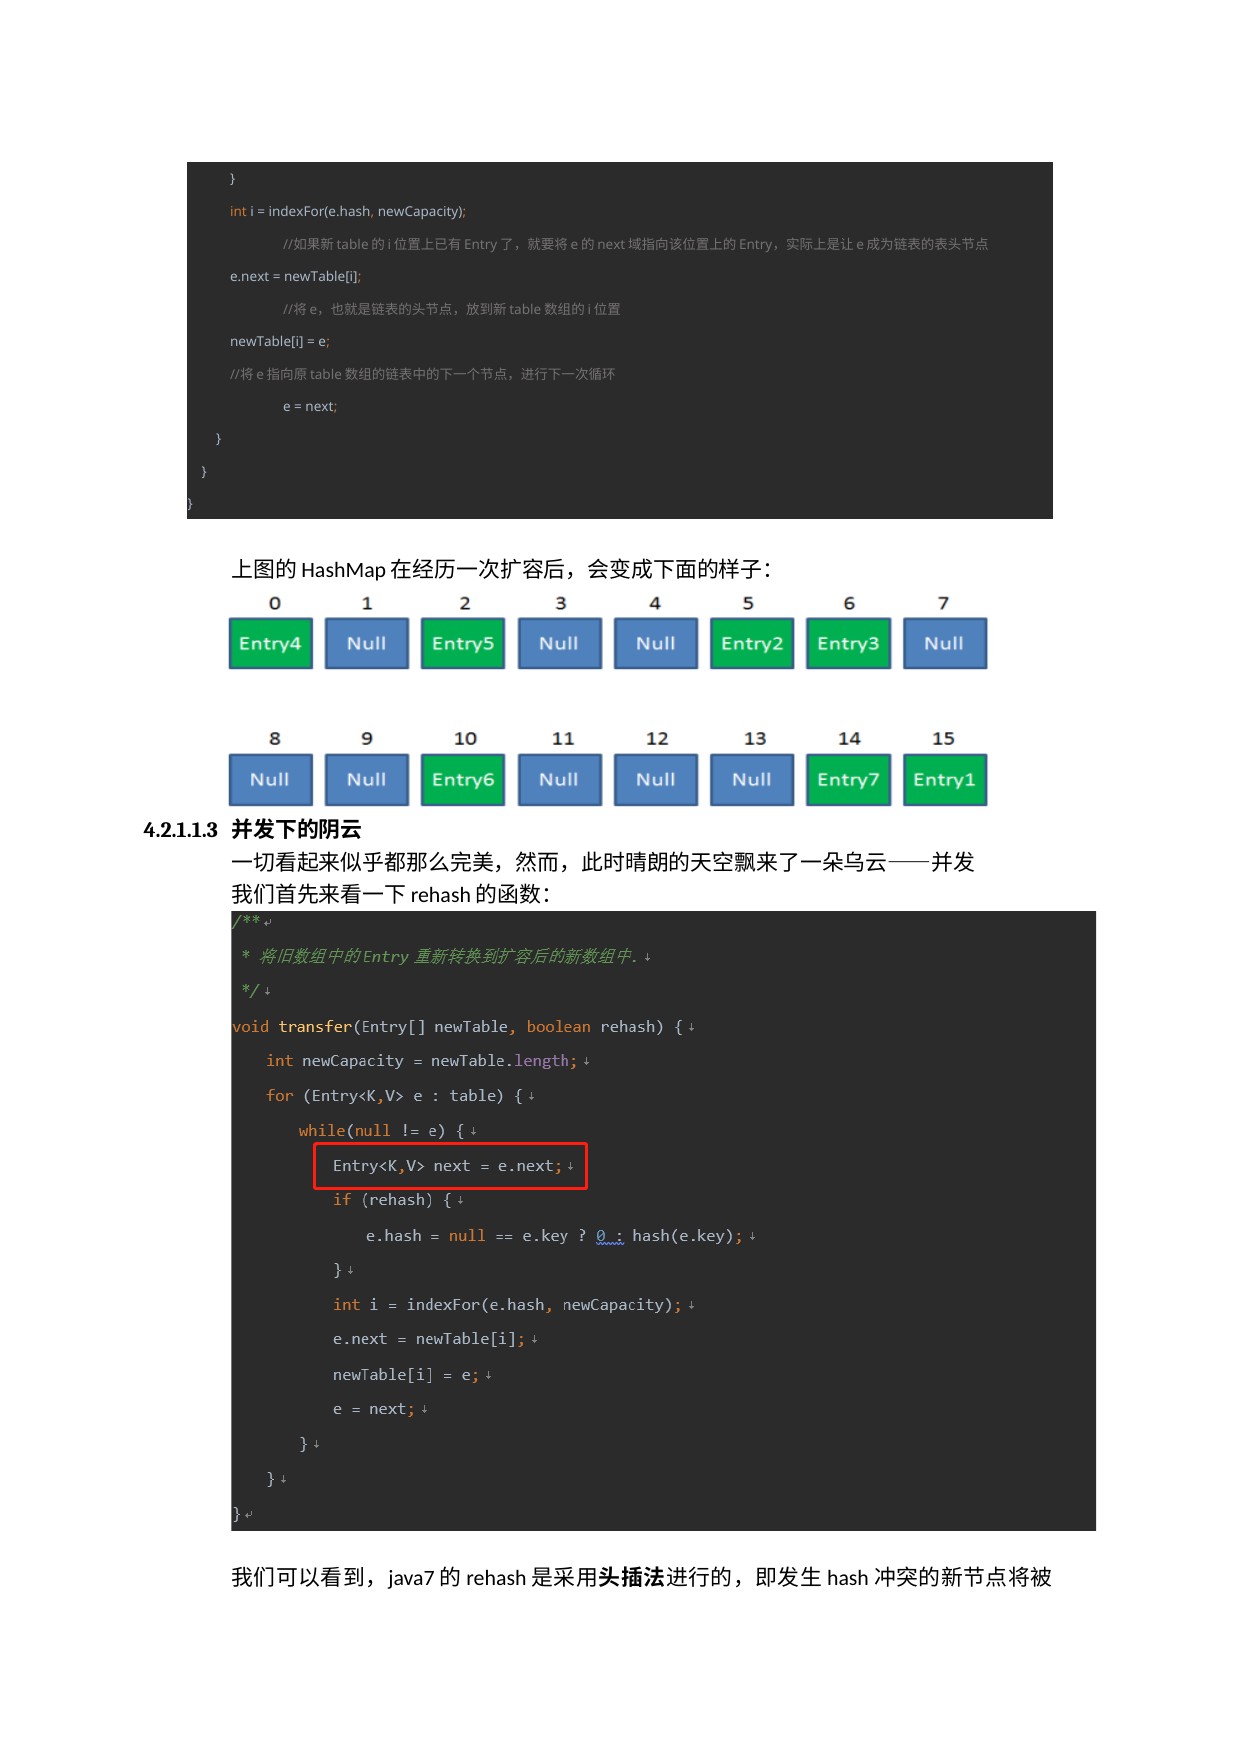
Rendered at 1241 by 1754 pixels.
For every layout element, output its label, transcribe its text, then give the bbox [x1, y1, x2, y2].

picture [231, 909, 1097, 1532]
text 我们首先来看一下rehash的函数： [187, 877, 1053, 909]
text e = next; } } } [187, 389, 1053, 519]
text 上图的HashMap在经历一次扩容后，会变成下面的样子： [187, 552, 1053, 584]
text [187, 1559, 1053, 1592]
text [187, 162, 1053, 227]
text 一切看起来似乎都那么完美，然而，此时晴朗的天空飘来了一朵乌云——并发 [187, 844, 1053, 877]
text //将e，也就是链表的头节点，放到新table数组的i位置 newTable[i] = e; //将e指向原table数组的链表中的下一个节点，进行下一次循环 [187, 292, 1053, 389]
text 并发下的阴云 [143, 812, 1053, 844]
picture [224, 584, 1016, 807]
text //如果新table的i位置上已有Entry了，就要将e的next域指向该位置上的Entry，实际上是让e成为链表的表头节点 e.next = newTable[i]; [187, 227, 1053, 292]
